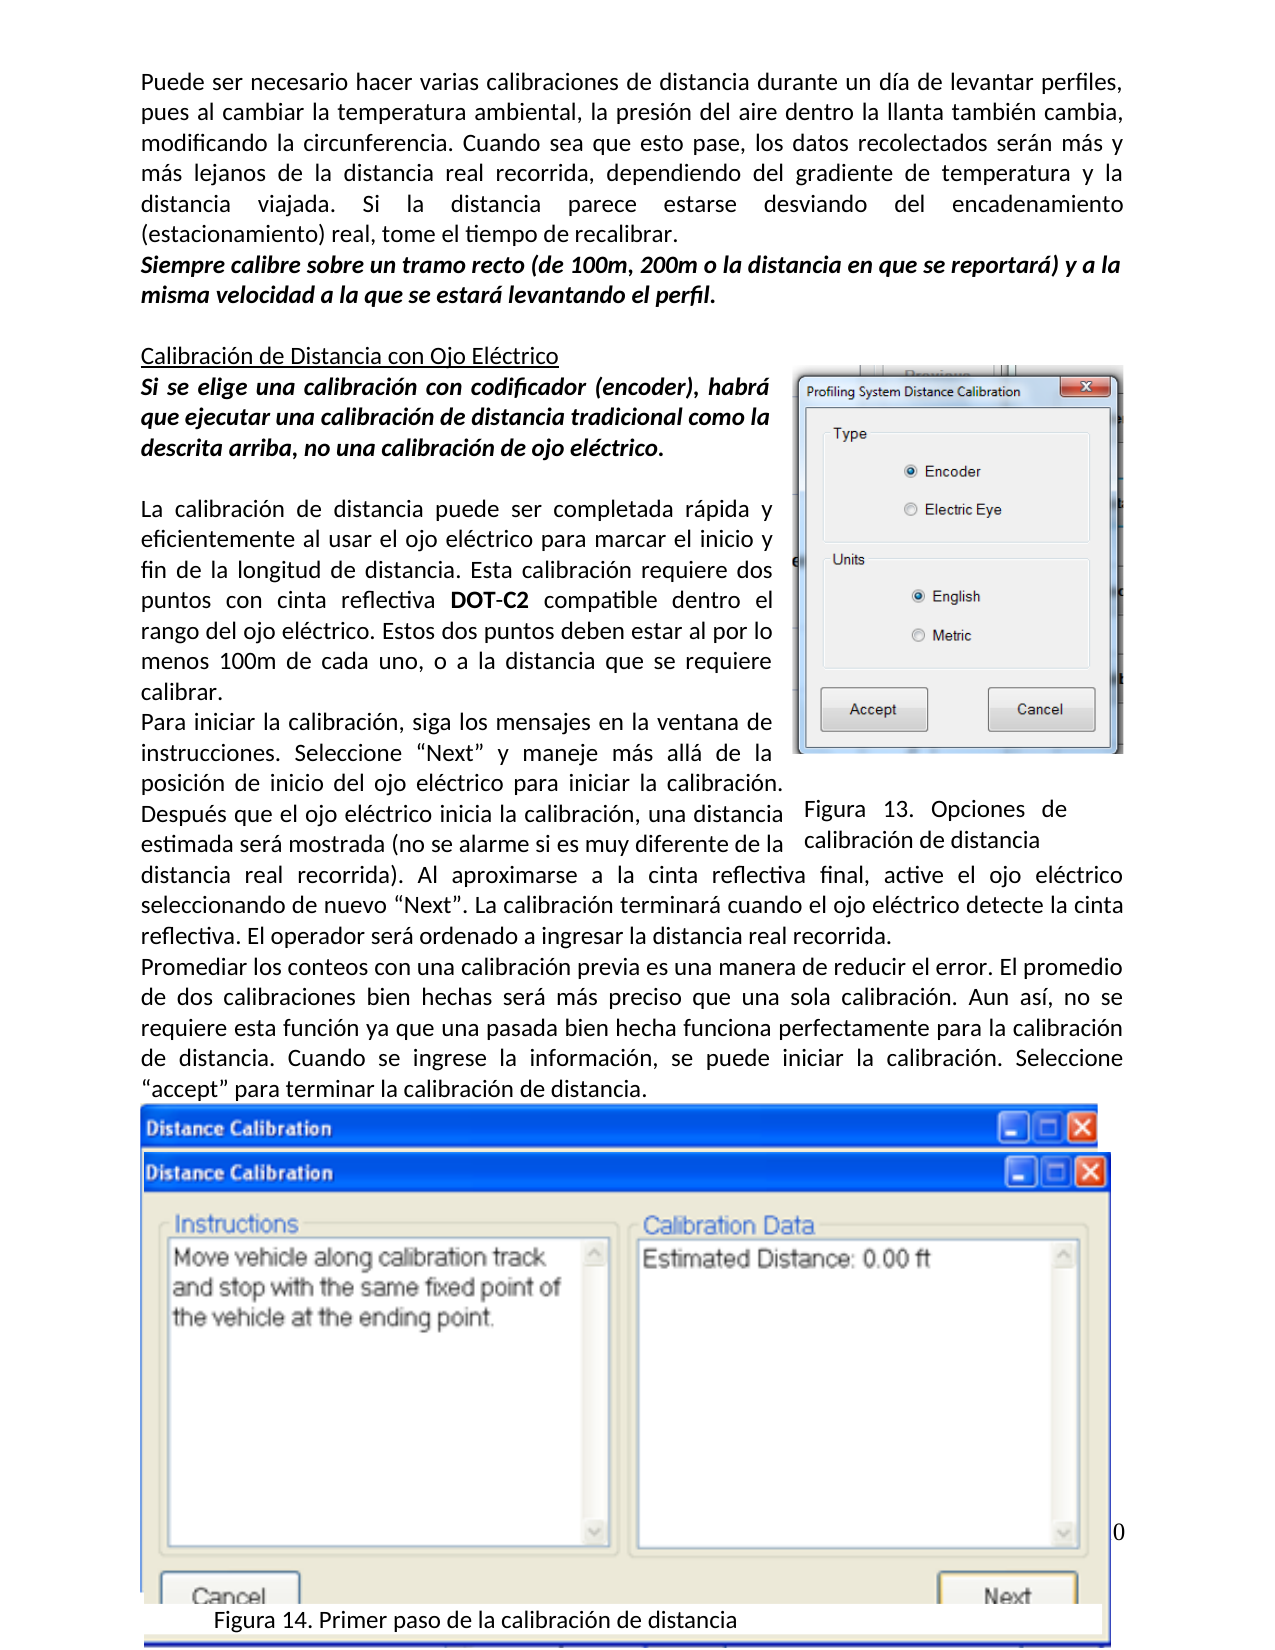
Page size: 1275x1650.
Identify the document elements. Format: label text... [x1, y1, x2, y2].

picture [138, 1103, 1111, 1646]
text Promediar los conteos con una calibración previa es una manera de reducir el error. El promedio de dos calibraciones bien hechas será más preciso que una sola calibración. Aun así, no se requiere esta función ya que una pasada bien hecha funciona perfectamente para la calibración de distancia. Cuando se ingrese la información, se puede iniciar la calibración. Seleccione “accept” para terminar la calibración de distancia. [141, 951, 1125, 1103]
picture [792, 365, 1125, 758]
text Si se elige una calibración con codificador (encoder), habrá que ejecutar una calibración de distancia tradicional como la descrita arriba, no una calibración de ojo eléctrico. [141, 371, 792, 462]
text Puede ser necesario hacer varias calibraciones de distancia durante un día de levantar perfiles, pues al cambiar la temperatura ambiental, la presión del aire dentro la llanta también cambia, modificando la circunferencia. Cuando sea que esto pase, los datos recolectados serán más y más lejanos de la distancia real recorrida, dependiendo del gradiente de temperatura y la distancia viajada. Si la distancia parece estarse desviando del encadenamiento (estacionamiento) real, tome el tiempo de recalibrar. [141, 66, 1125, 249]
text La calibración de distancia puede ser completada rápida y eficientemente al usar el ojo eléctrico para marcar el inicio y fin de la longitud de distancia. Esta calibración requiere dos puntos con cinta reflectiva DOT-C2 compatible dentro el rango del ojo eléctrico. Estos dos puntos deben estar al por lo menos 100m de cada uno, o a la distancia que se requiere calibrar. [141, 493, 792, 707]
subtitle Calibración de Distancia con Ojo Eléctrico [141, 340, 1125, 371]
text Siempre calibre sobre un tramo recto (de 100m, 200m o la distancia en que se reportará) y a la misma velocidad a la que se estará levantando el perfil. [141, 249, 1125, 310]
text Para iniciar la calibración, siga los mensajes en la ventana de instrucciones. Seleccione “Next” y maneje más allá de la posición de inicio del ojo eléctrico para iniciar la calibración. Después que el ojo eléctrico inicia la calibración, una distancia estimada será mostrada (no se alarme si es muy diferente de la distancia real recorrida). Al aproximarse a la cinta reflectiva final, active el ojo eléctrico seleccionando de nuevo “Next”. La calibración terminará cuando el ojo eléctrico detecte la cinta reflectiva. El operador será ordenado a ingresar la distancia real recorrida. [141, 707, 1125, 951]
